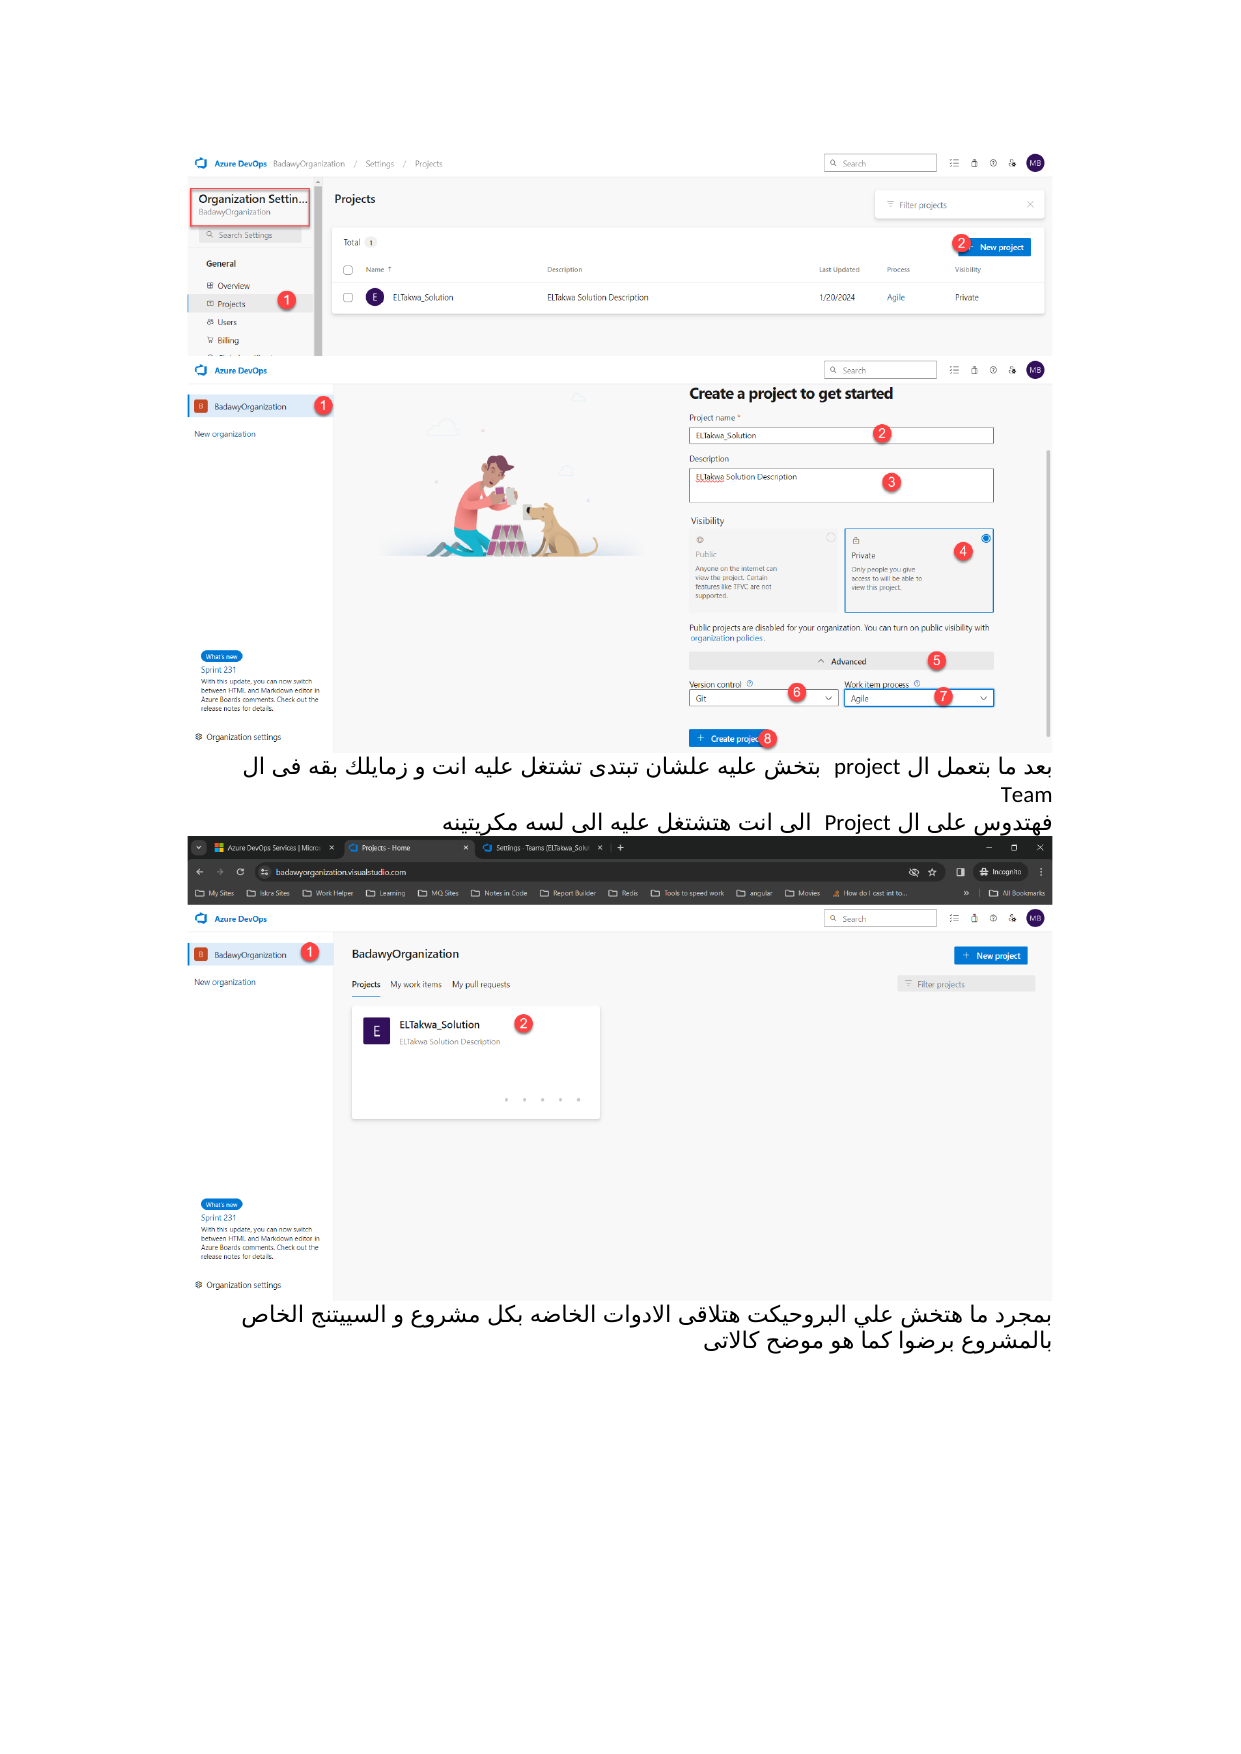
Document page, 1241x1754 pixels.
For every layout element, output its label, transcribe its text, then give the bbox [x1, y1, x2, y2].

picture [187, 150, 1053, 753]
picture [187, 836, 1053, 1301]
